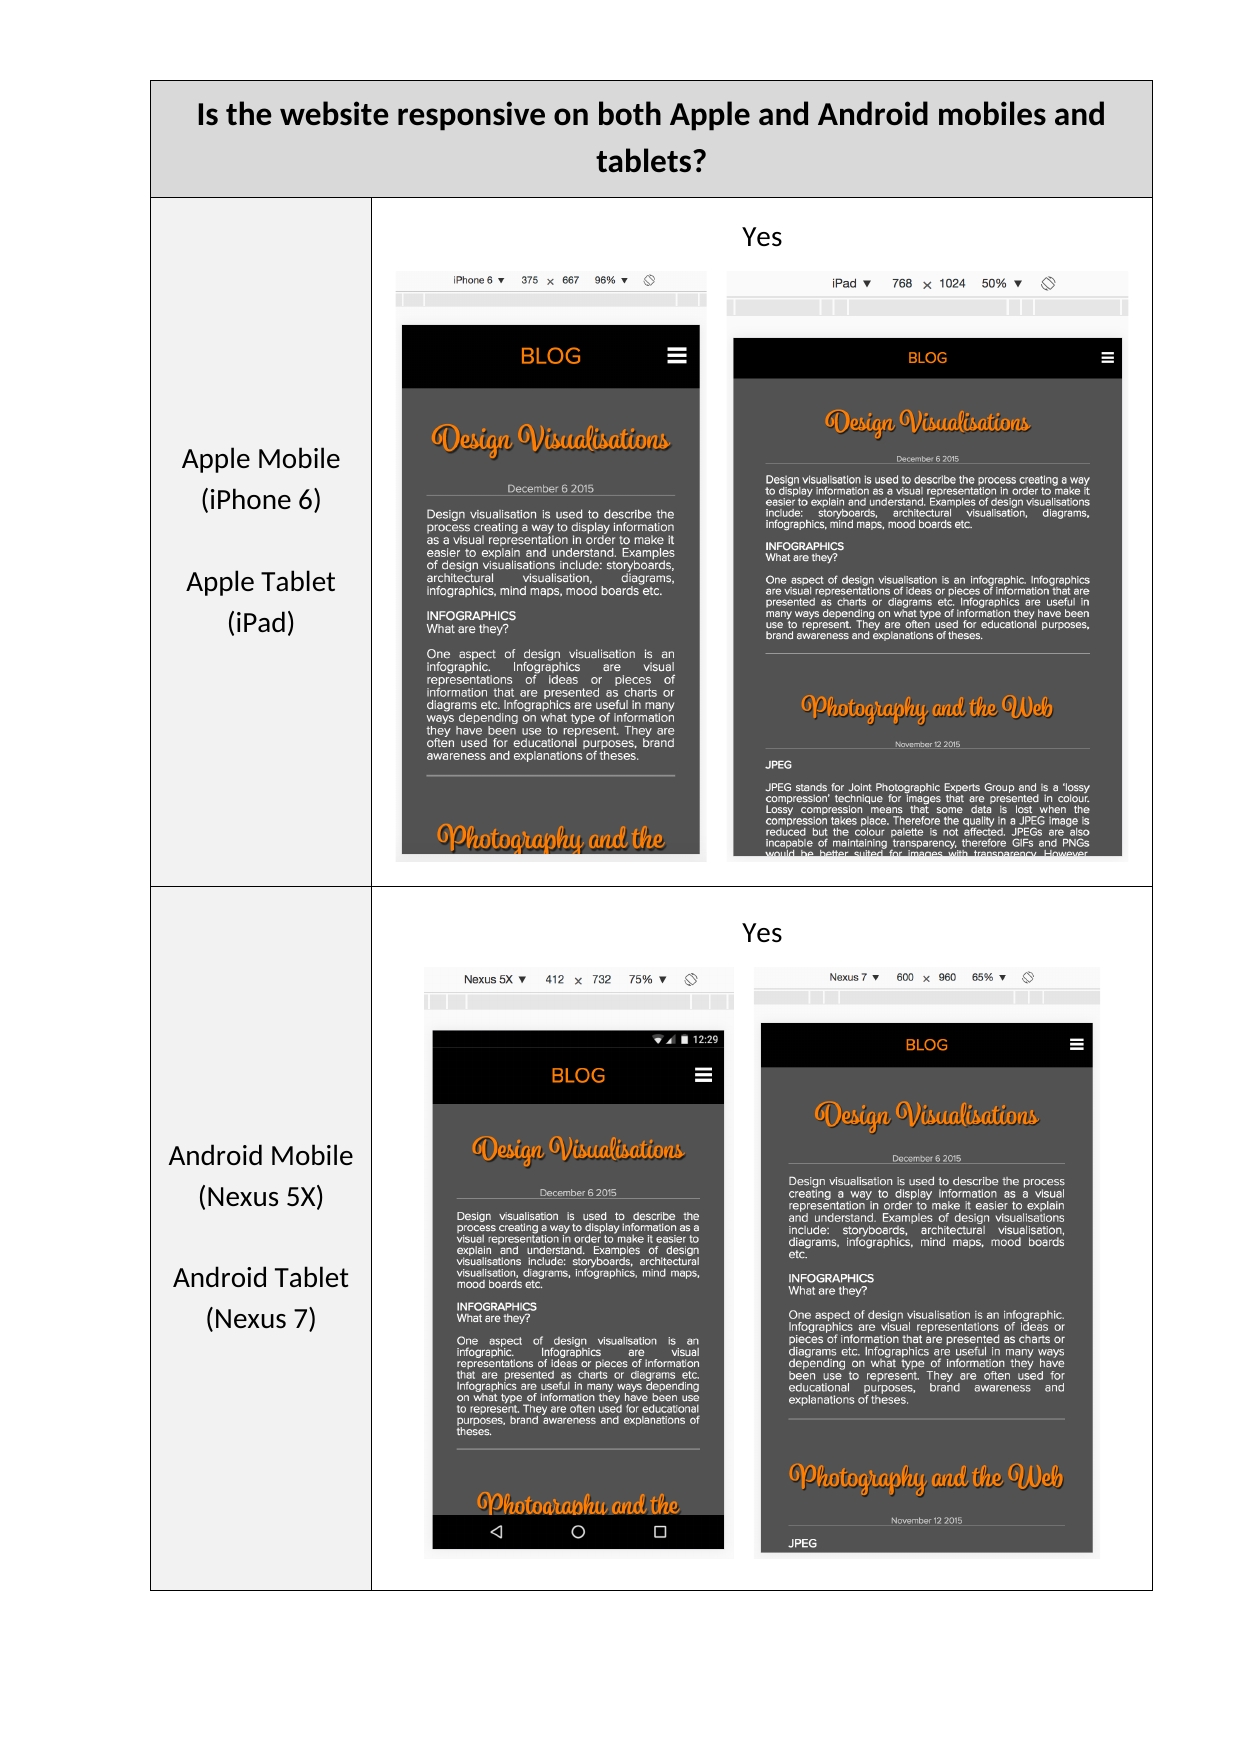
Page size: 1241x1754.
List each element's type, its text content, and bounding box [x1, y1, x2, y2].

table_cell Apple Mobile (iPhone 6) Apple Tablet (iPad) [151, 198, 371, 886]
table_cell Android Mobile (Nexus 5X) Android Tablet (Nexus 7) [151, 887, 371, 1590]
table_header Is the website responsive on both Apple and Android mobiles and tablets? [151, 81, 1152, 197]
table_cell Yes [372, 887, 1152, 1590]
picture [726, 271, 1129, 862]
picture [395, 271, 707, 862]
picture [424, 967, 734, 1559]
table_cell Yes [372, 198, 1152, 886]
picture [753, 967, 1100, 1559]
